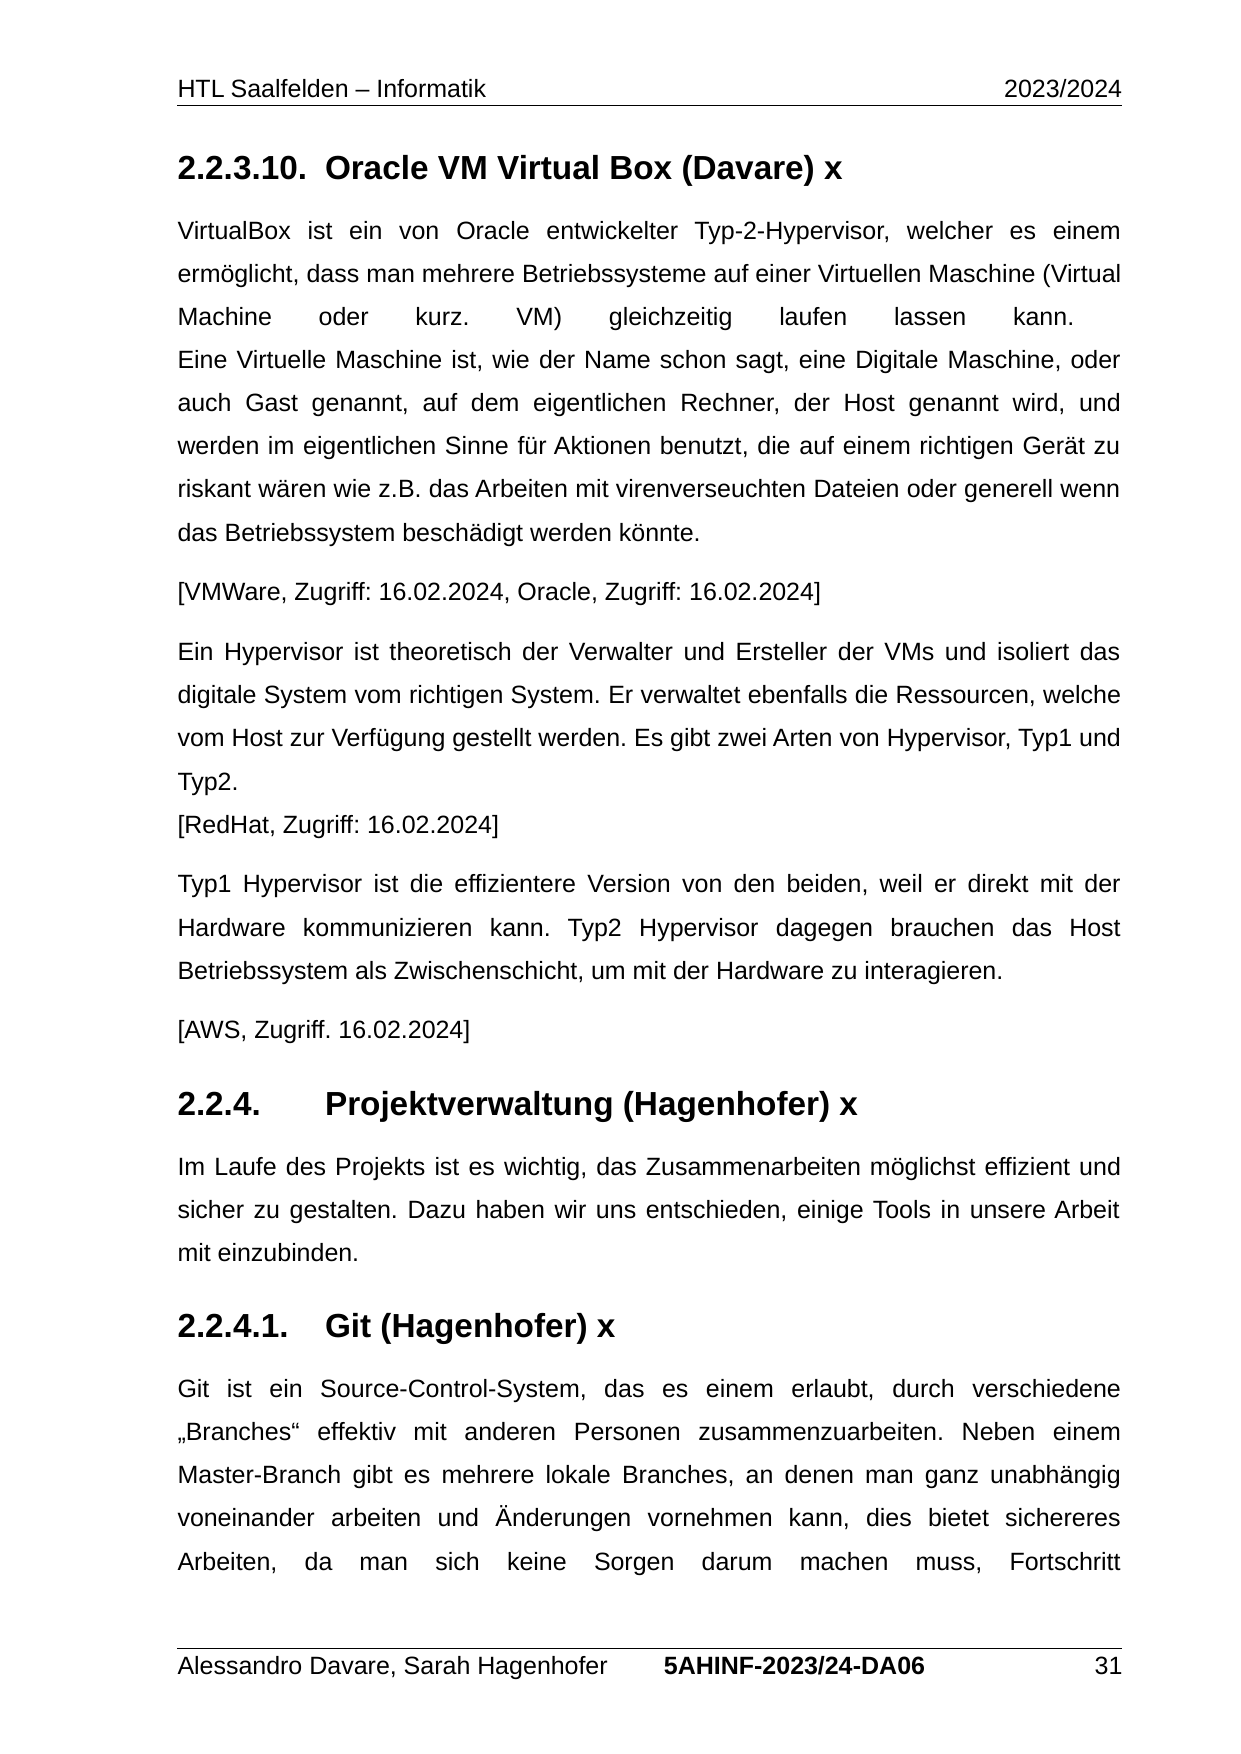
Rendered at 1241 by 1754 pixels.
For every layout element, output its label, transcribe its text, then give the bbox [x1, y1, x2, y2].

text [177, 1374, 1122, 1575]
subtitle Projektverwaltung (Hagenhofer) x [177, 1084, 1122, 1122]
text [AWS, Zugriff. 16.02.2024] [177, 1016, 1122, 1044]
text Im Laufe des Projekts ist es wichtig, das Zusammenarbeiten möglichst effizient und sicher zu gestalten. Dazu haben wir uns entschieden, einige Tools in unsere Arbeit mit einzubinden. [177, 1152, 1122, 1267]
text [VMWare, Zugriff: 16.02.2024, Oracle, Zugriff: 16.02.2024] [177, 577, 1122, 606]
subtitle Oracle VM Virtual Box (Davare) x [177, 148, 1122, 186]
subtitle Git (Hagenhofer) x [177, 1306, 1122, 1344]
text Ein Hypervisor ist theoretisch der Verwalter und Ersteller der VMs und isoliert das digitale System vom richtigen System. Er verwaltet ebenfalls die Ressourcen, welche vom Host zur Verfügung gestellt werden. Es gibt zwei Arten von Hypervisor, Typ1 und Typ2. [RedHat, Zugriff: 16.02.2024] [177, 637, 1122, 838]
text VirtualBox ist ein von Oracle entwickelter Typ-2-Hypervisor, welcher es einem ermöglicht, dass man mehrere Betriebssysteme auf einer Virtuellen Maschine (Virtual Machine oder kurz. VM) gleichzeitig laufen lassen kann. Eine Virtuelle Maschine ist, wie der Name schon sagt, eine Digitale Maschine, oder auch Gast genannt, auf dem eigentlichen Rechner, der Host genannt wird, und werden im eigentlichen Sinne für Aktionen benutzt, die auf einem richtigen Gerät zu riskant wären wie z.B. das Arbeiten mit virenverseuchten Dateien oder generell wenn das Betriebssystem beschädigt werden könnte. [177, 216, 1122, 546]
text Typ1 Hypervisor ist die effizientere Version von den beiden, weil er direkt mit der Hardware kommunizieren kann. Typ2 Hypervisor dagegen brauchen das Host Betriebssystem als Zwischenschicht, um mit der Hardware zu interagieren. [177, 869, 1122, 984]
